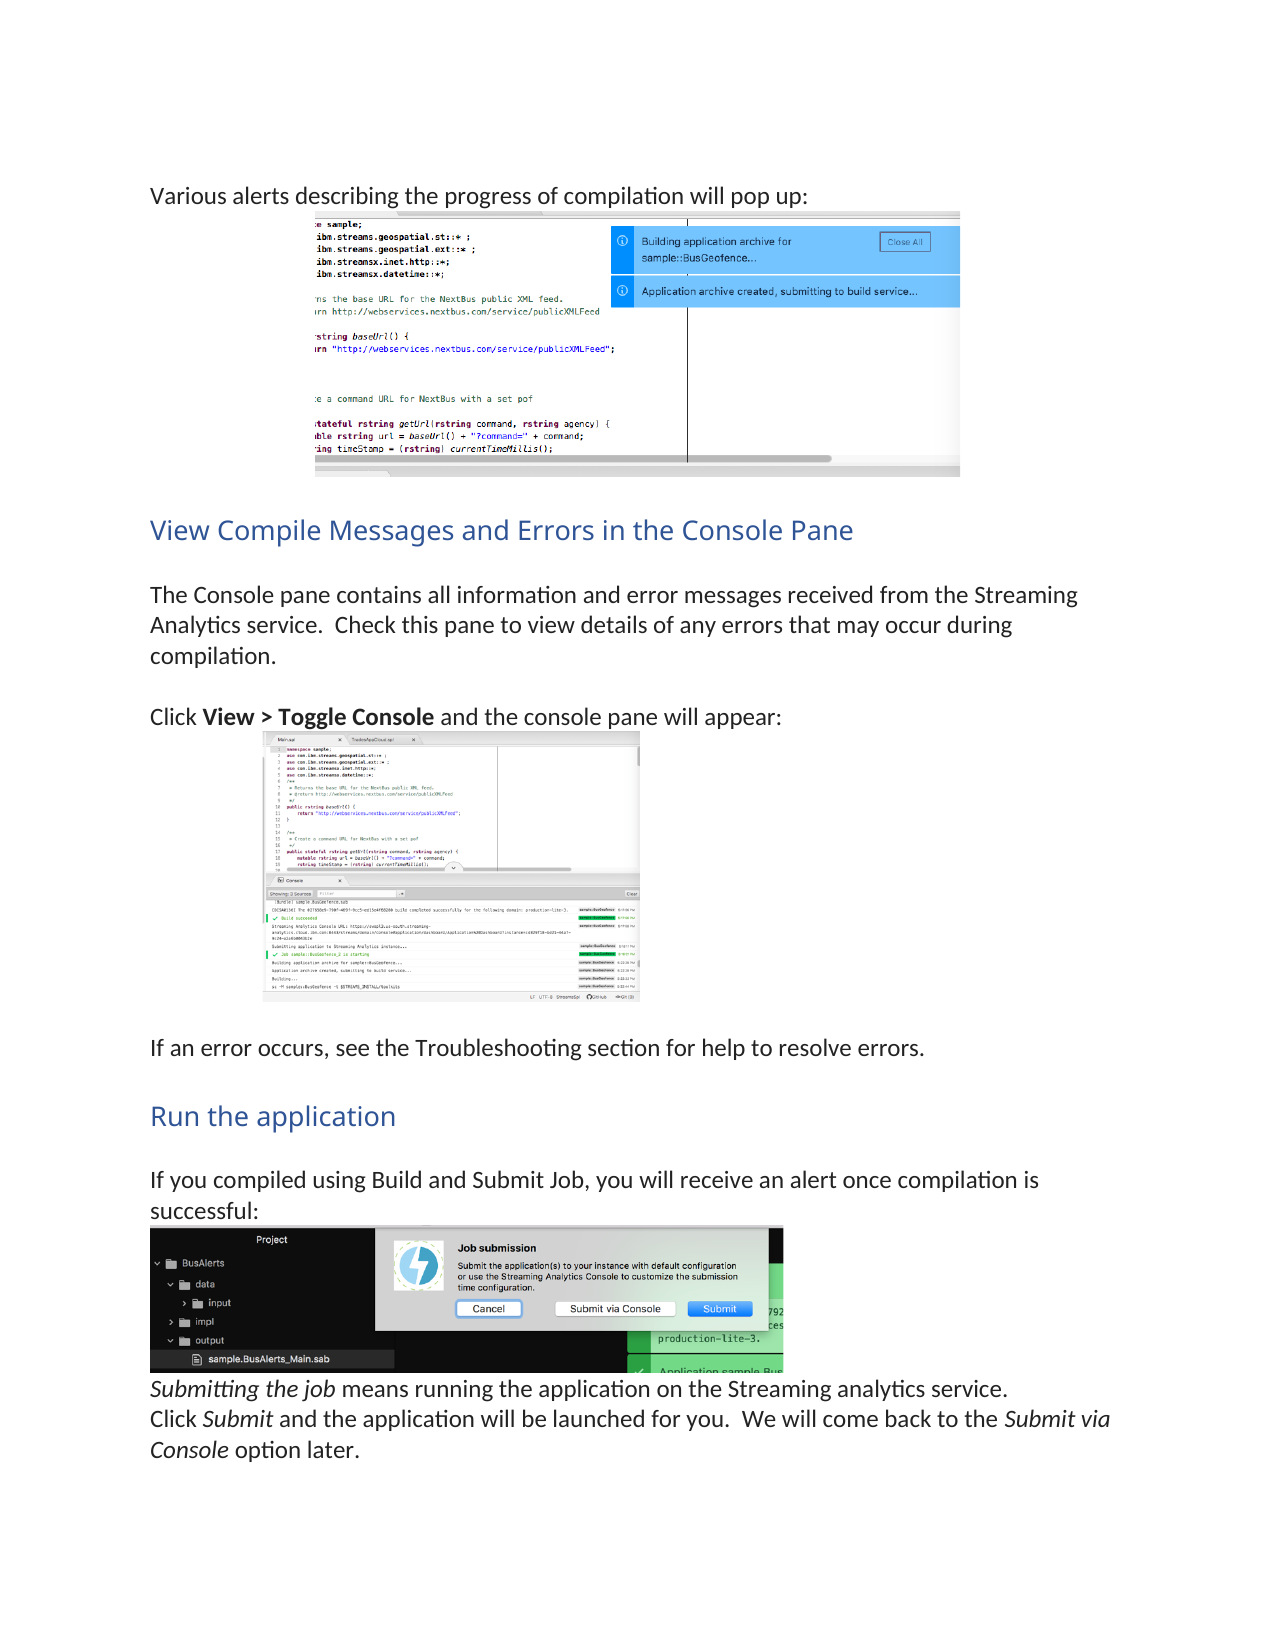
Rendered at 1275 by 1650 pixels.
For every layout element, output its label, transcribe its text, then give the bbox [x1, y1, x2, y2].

text If you compiled using Build and Submit Job, you will receive an alert once compilation is successful: [150, 1164, 1125, 1225]
text Submitting the job means running the application on the Streaming analytics service. [150, 1373, 1125, 1403]
picture [315, 211, 961, 477]
text The Console pane contains all information and error messages received from the Streaming Analytics service. Check this pane to view details of any errors that may occur during compilation. [150, 579, 1125, 670]
text Click Submit and the application will be launched for you. We will come back to the Submit via Console option later. [150, 1403, 1125, 1464]
picture [150, 1225, 784, 1373]
text Click View > Toggle Console and the console pane will appear: [150, 701, 1125, 731]
subtitle View Compile Messages and Errors in the Console Pane [150, 511, 1125, 548]
picture [262, 731, 640, 1002]
subtitle Run the application [150, 1097, 1125, 1134]
text If an error occurs, see the Troubleshooting section for help to resolve errors. [150, 1032, 1125, 1062]
text Various alerts describing the progress of compilation will pop up: [150, 181, 1125, 211]
